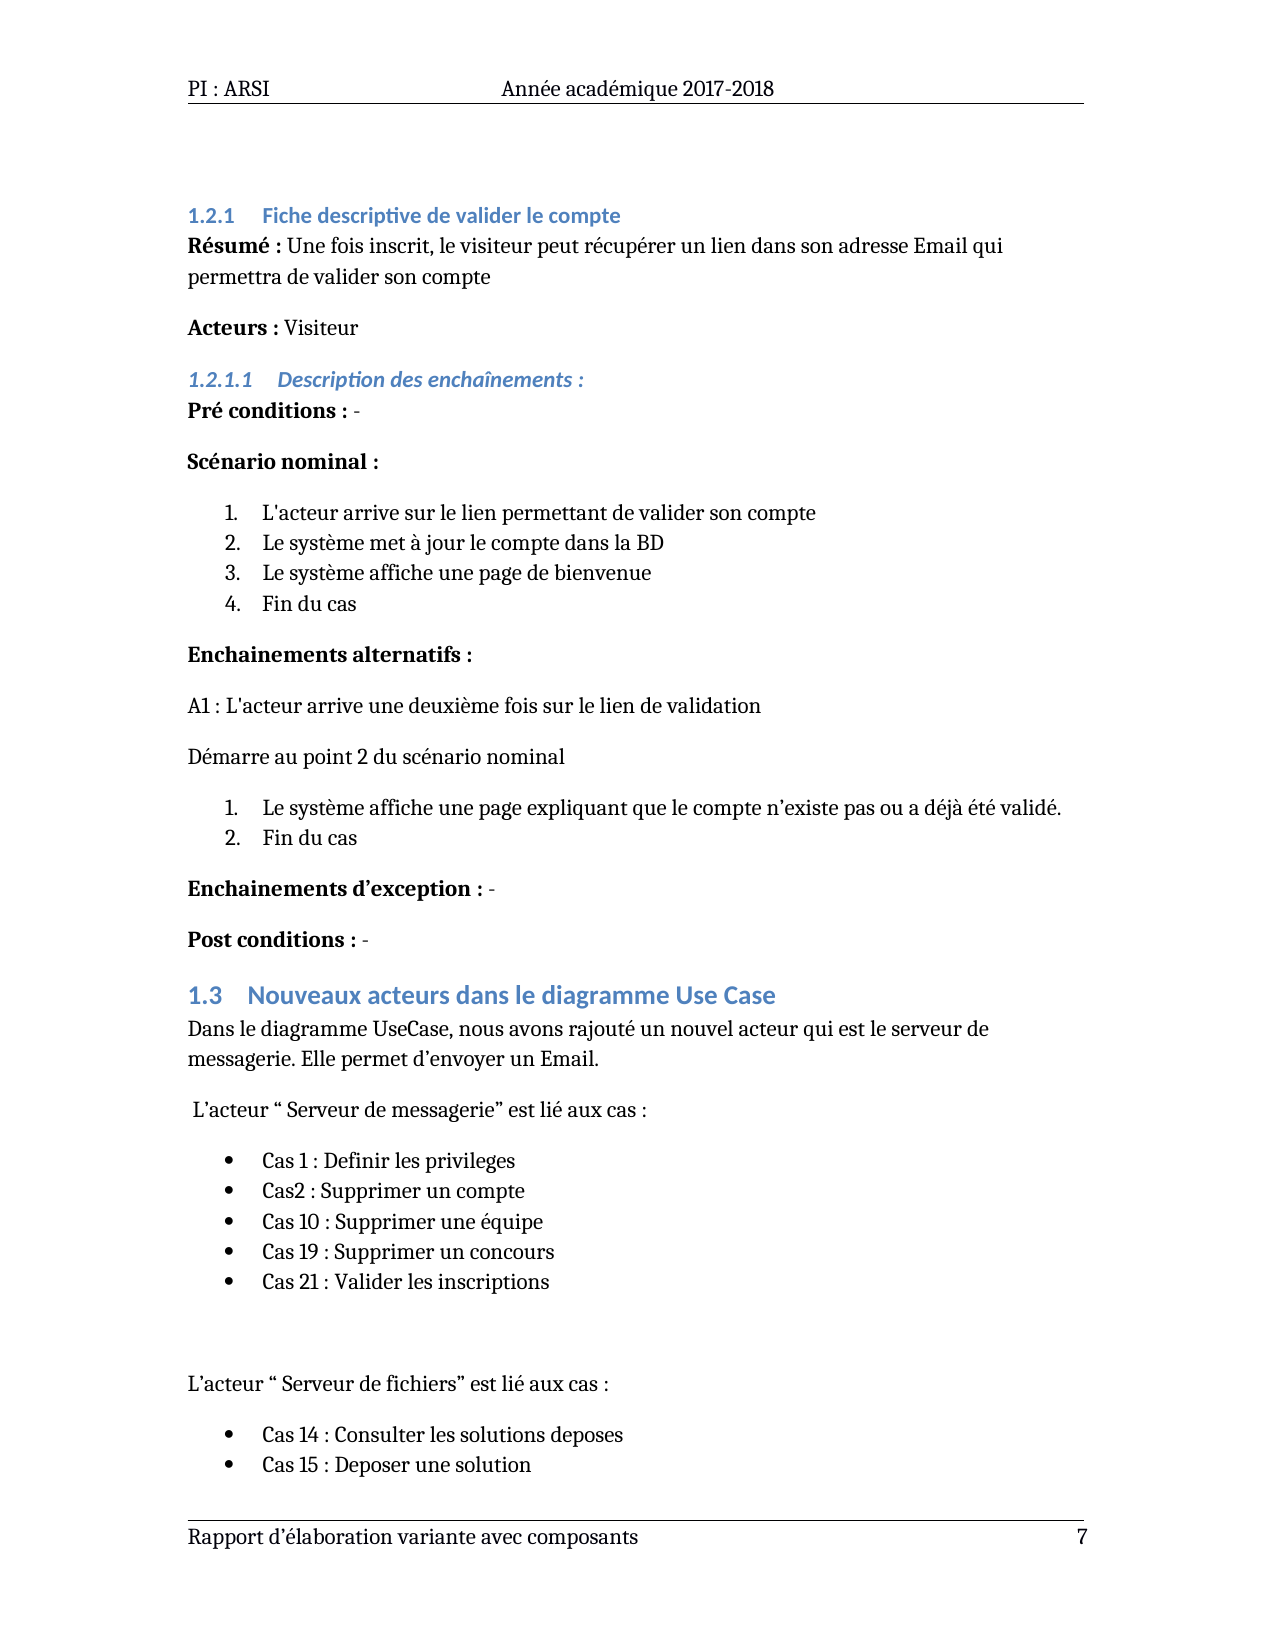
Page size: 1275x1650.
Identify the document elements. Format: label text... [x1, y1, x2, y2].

text Enchainements alternatifs : [187, 641, 1087, 668]
text Scénario nominal : [187, 449, 1087, 475]
list L'acteur arrive sur le lien permettant de valider son compte [225, 500, 1087, 526]
list Cas 10 : Supprimer une équipe [225, 1208, 1087, 1235]
list Cas 1 : Definir les privileges [225, 1148, 1087, 1174]
text L’acteur “ Serveur de fichiers” est lié aux cas : [187, 1371, 1087, 1397]
text Résumé : Une fois inscrit, le visiteur peut récupérer un lien dans son adresse Email qui permettra de valider son compte [187, 233, 1087, 290]
text L’acteur “ Serveur de messagerie” est lié aux cas : [187, 1097, 1087, 1123]
text Acteurs : Visiteur [187, 314, 1087, 341]
list Cas 21 : Valider les inscriptions [225, 1269, 1087, 1295]
list Fin du cas [225, 590, 1087, 617]
list Cas 14 : Consulter les solutions deposes [225, 1422, 1087, 1448]
text Enchainements d’exception : - [187, 876, 1087, 902]
text Démarre au point 2 du scénario nominal [187, 743, 1087, 770]
list Fin du cas [225, 825, 1087, 851]
list Cas 19 : Supprimer un concours [225, 1239, 1087, 1265]
text A1 : L'acteur arrive une deuxième fois sur le lien de validation [187, 692, 1087, 719]
list Cas 15 : Deposer une solution [225, 1452, 1087, 1479]
subtitle Fiche descriptive de valider le compte [187, 201, 1087, 229]
list Le système affiche une page de bienvenue [225, 560, 1087, 587]
text Dans le diagramme UseCase, nous avons rajouté un nouvel acteur qui est le serveur de messagerie. Elle permet d’envoyer un Email. [187, 1016, 1087, 1072]
list Le système affiche une page expliquant que le compte n’existe pas ou a déjà été validé. [225, 794, 1087, 821]
text Post conditions : - [187, 927, 1087, 953]
list Cas2 : Supprimer un compte [225, 1178, 1087, 1205]
list Le système met à jour le compte dans la BD [225, 530, 1087, 556]
text Pré conditions : - [187, 398, 1087, 424]
subtitle Nouveaux acteurs dans le diagramme Use Case [187, 978, 1087, 1011]
subtitle Description des enchaînements : [187, 366, 1087, 393]
